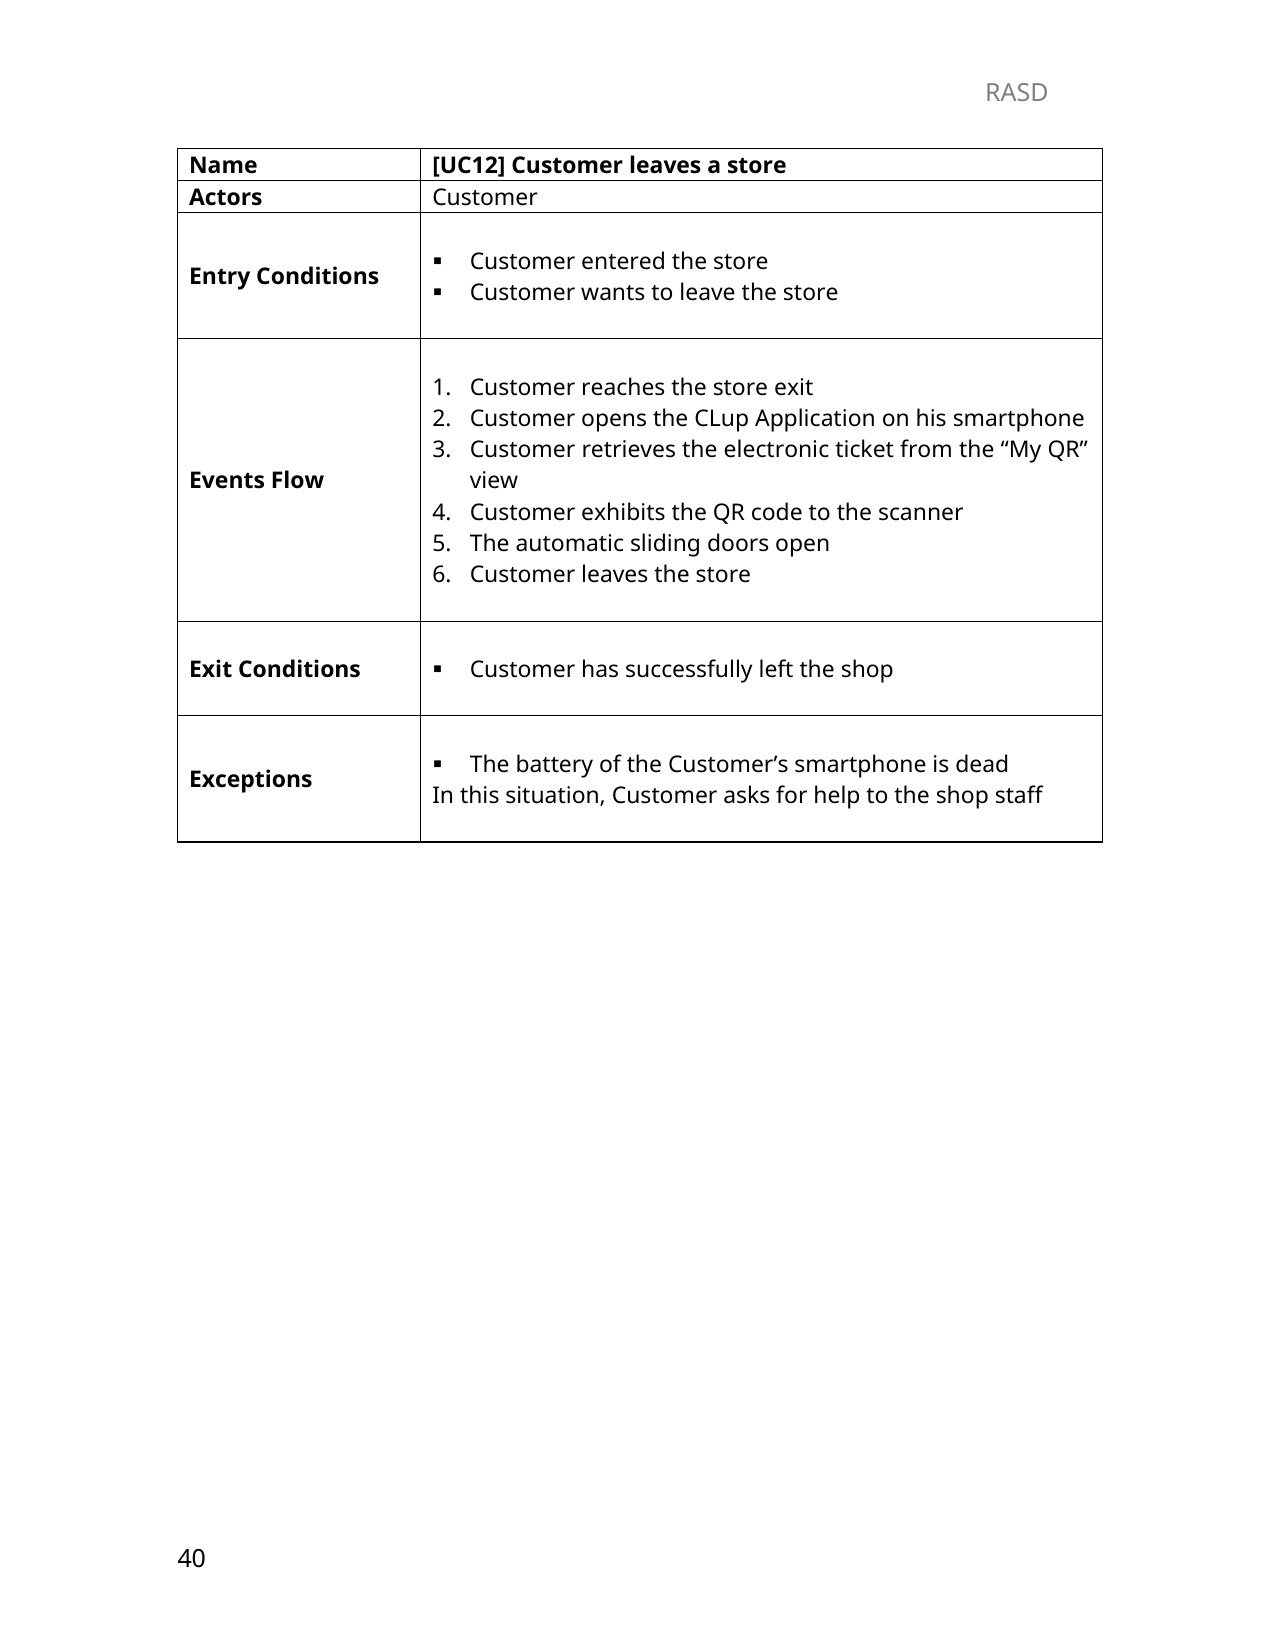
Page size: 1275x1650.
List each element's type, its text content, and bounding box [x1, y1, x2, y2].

table_cell Events Flow [178, 339, 420, 621]
table_cell The battery of the Customer’s smartphone is dead In this situation, Customer asks for help to the shop staff [421, 716, 1102, 841]
table_header [UC12] Customer leaves a store [421, 149, 1102, 180]
table_cell Customer has successfully left the shop [421, 622, 1102, 715]
table_cell Customer [421, 181, 1102, 212]
table_header Name [178, 149, 420, 180]
table_cell Customer entered the store Customer wants to leave the store [421, 213, 1102, 338]
table_cell Exceptions [178, 716, 420, 841]
table_cell Customer reaches the store exit Customer opens the CLup Application on his smartphone Customer retrieves the electronic ticket from the “My QR” view Customer exhibits the QR code to the scanner The automatic sliding doors open Customer leaves the store [421, 339, 1102, 621]
table_cell Actors [178, 181, 420, 212]
table_cell Entry Conditions [178, 213, 420, 338]
table_cell Exit Conditions [178, 622, 420, 715]
